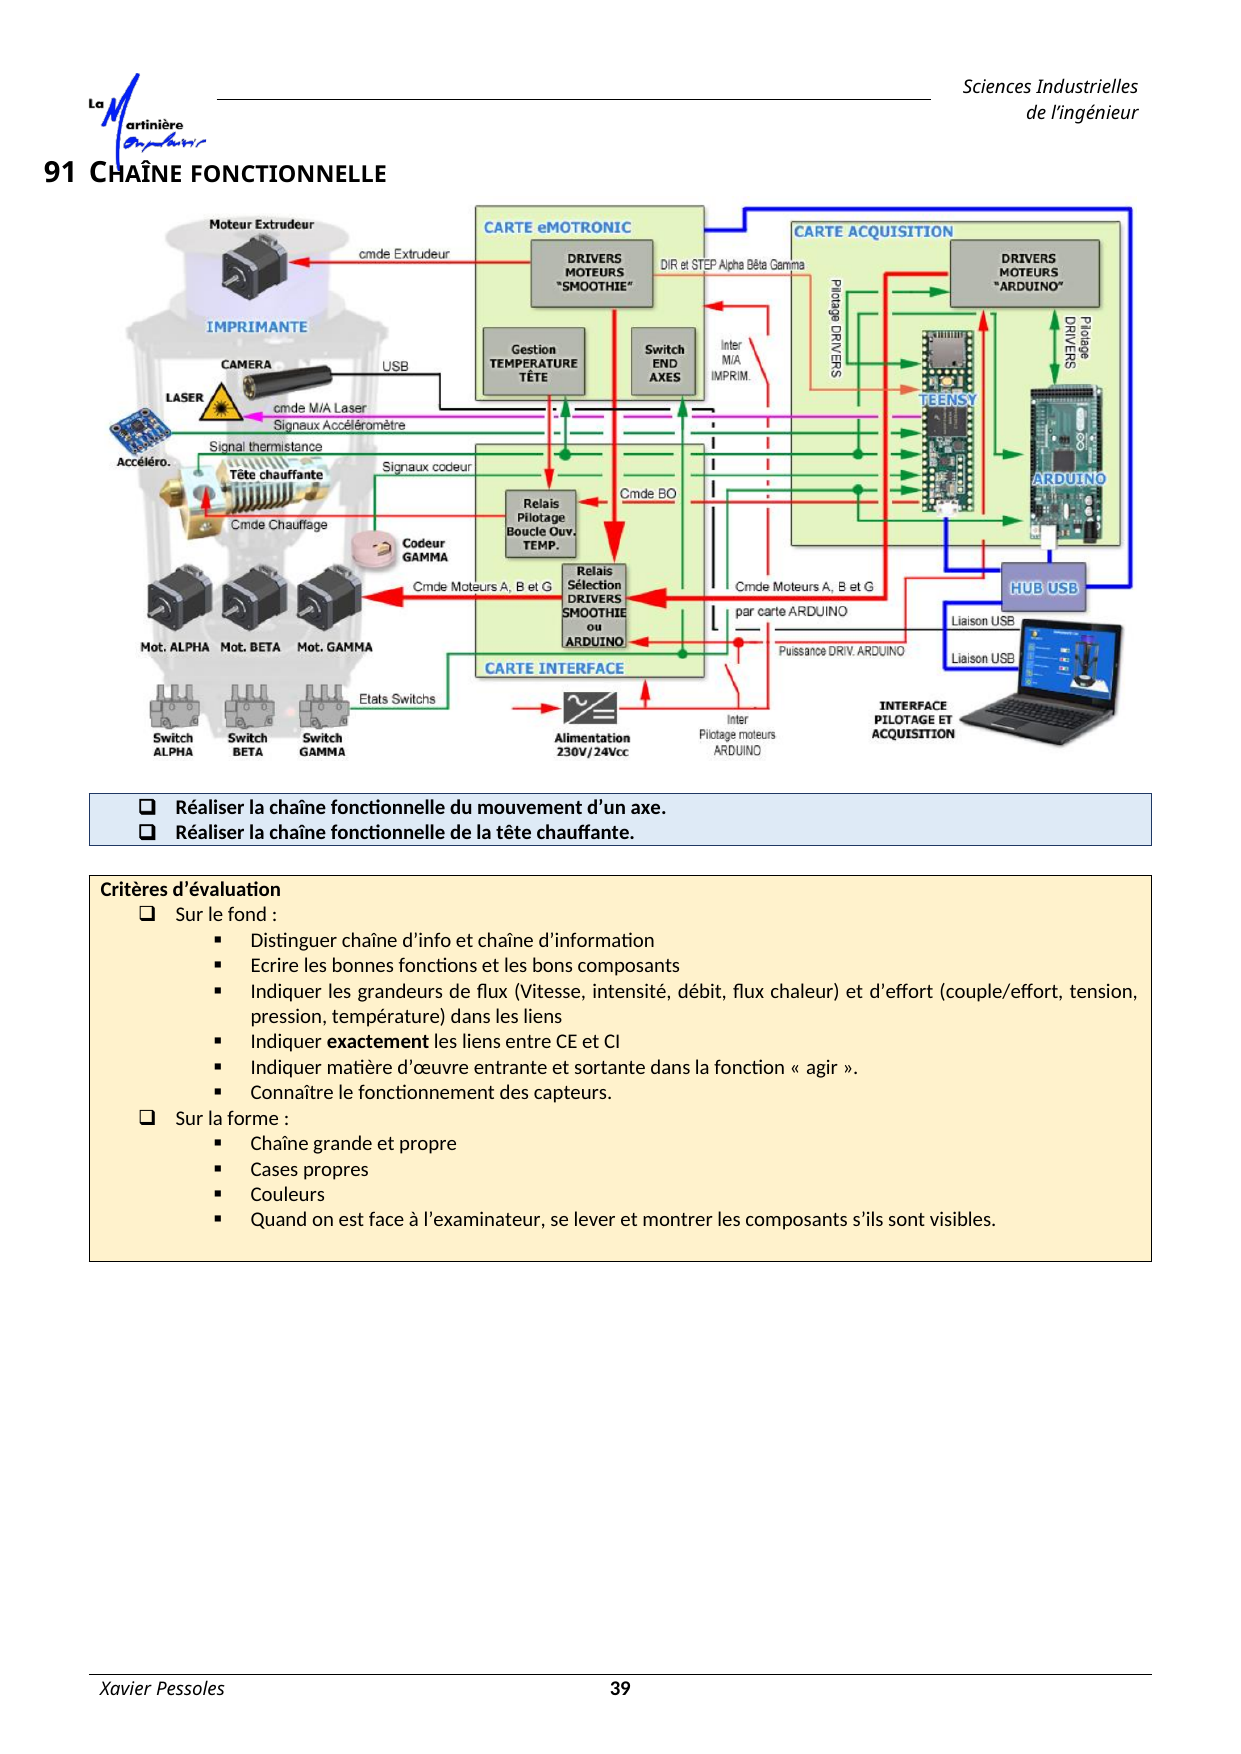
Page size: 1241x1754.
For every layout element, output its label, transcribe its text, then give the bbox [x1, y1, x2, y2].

subtitle Chaîne fonctionnelle [44, 151, 1152, 191]
table_header Critères d’évaluation Sur le fond : Distinguer chaîne d’info et chaîne d’information Ecrire les bonnes fonctions et les bons composants Indiquer les grandeurs de flux (Vitesse, intensité, débit, flux chaleur) et d’effort (couple/effort, tension, pression, température) dans les liens Indiquer exactement les liens entre CE et CI Indiquer matière d’œuvre entrante et sortante dans la fonction « agir ». Connaître le fonctionnement des capteurs. Sur la forme : Chaîne grande et propre Cases propres Couleurs Quand on est face à l’examinateur, se lever et montrer les composants s’ils sont visibles. [90, 876, 1151, 1261]
table_header Réaliser la chaîne fonctionnelle du mouvement d’un axe. Réaliser la chaîne fonctionnelle de la tête chauffante. [90, 794, 1151, 845]
picture [103, 196, 1137, 761]
picture [88, 73, 207, 151]
